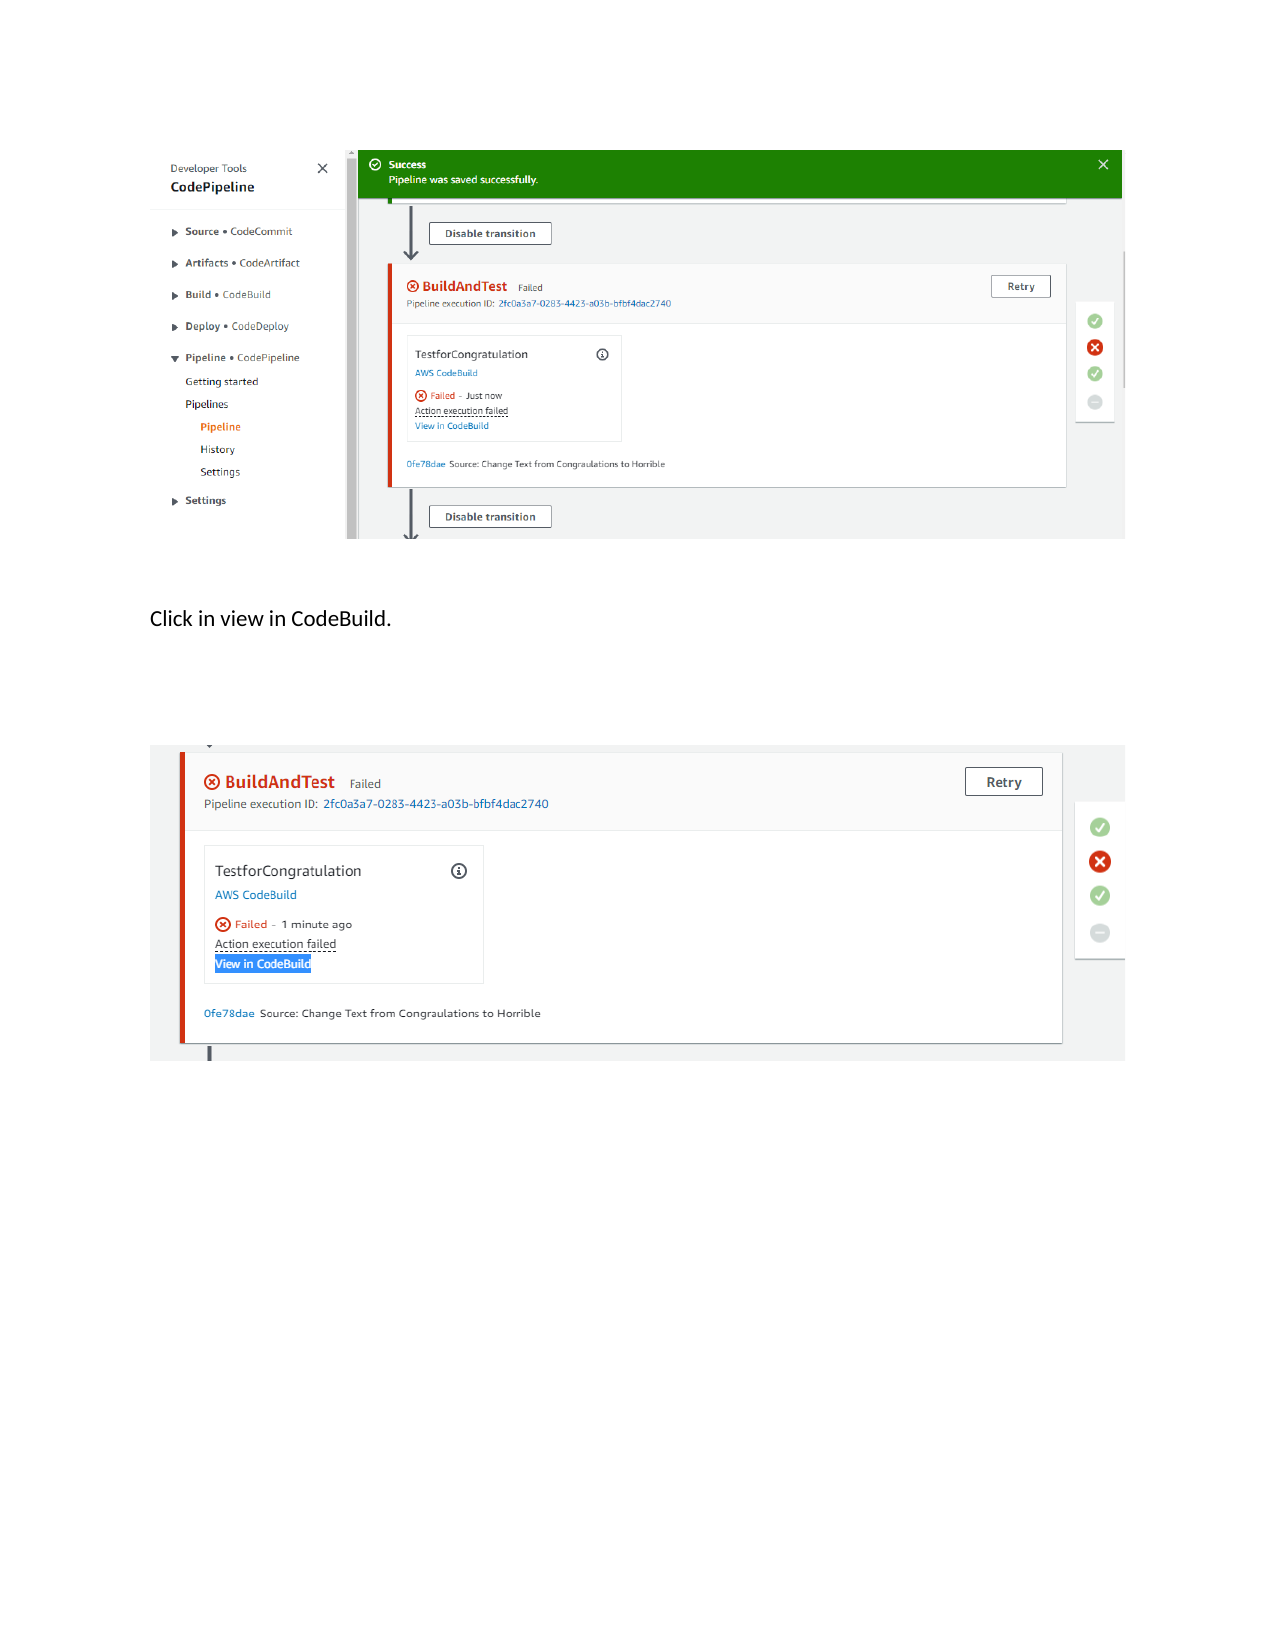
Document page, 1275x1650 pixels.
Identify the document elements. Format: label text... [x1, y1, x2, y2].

picture [150, 745, 1125, 1061]
picture [150, 150, 1125, 539]
text Click in view in CodeBuild. [150, 604, 1125, 632]
